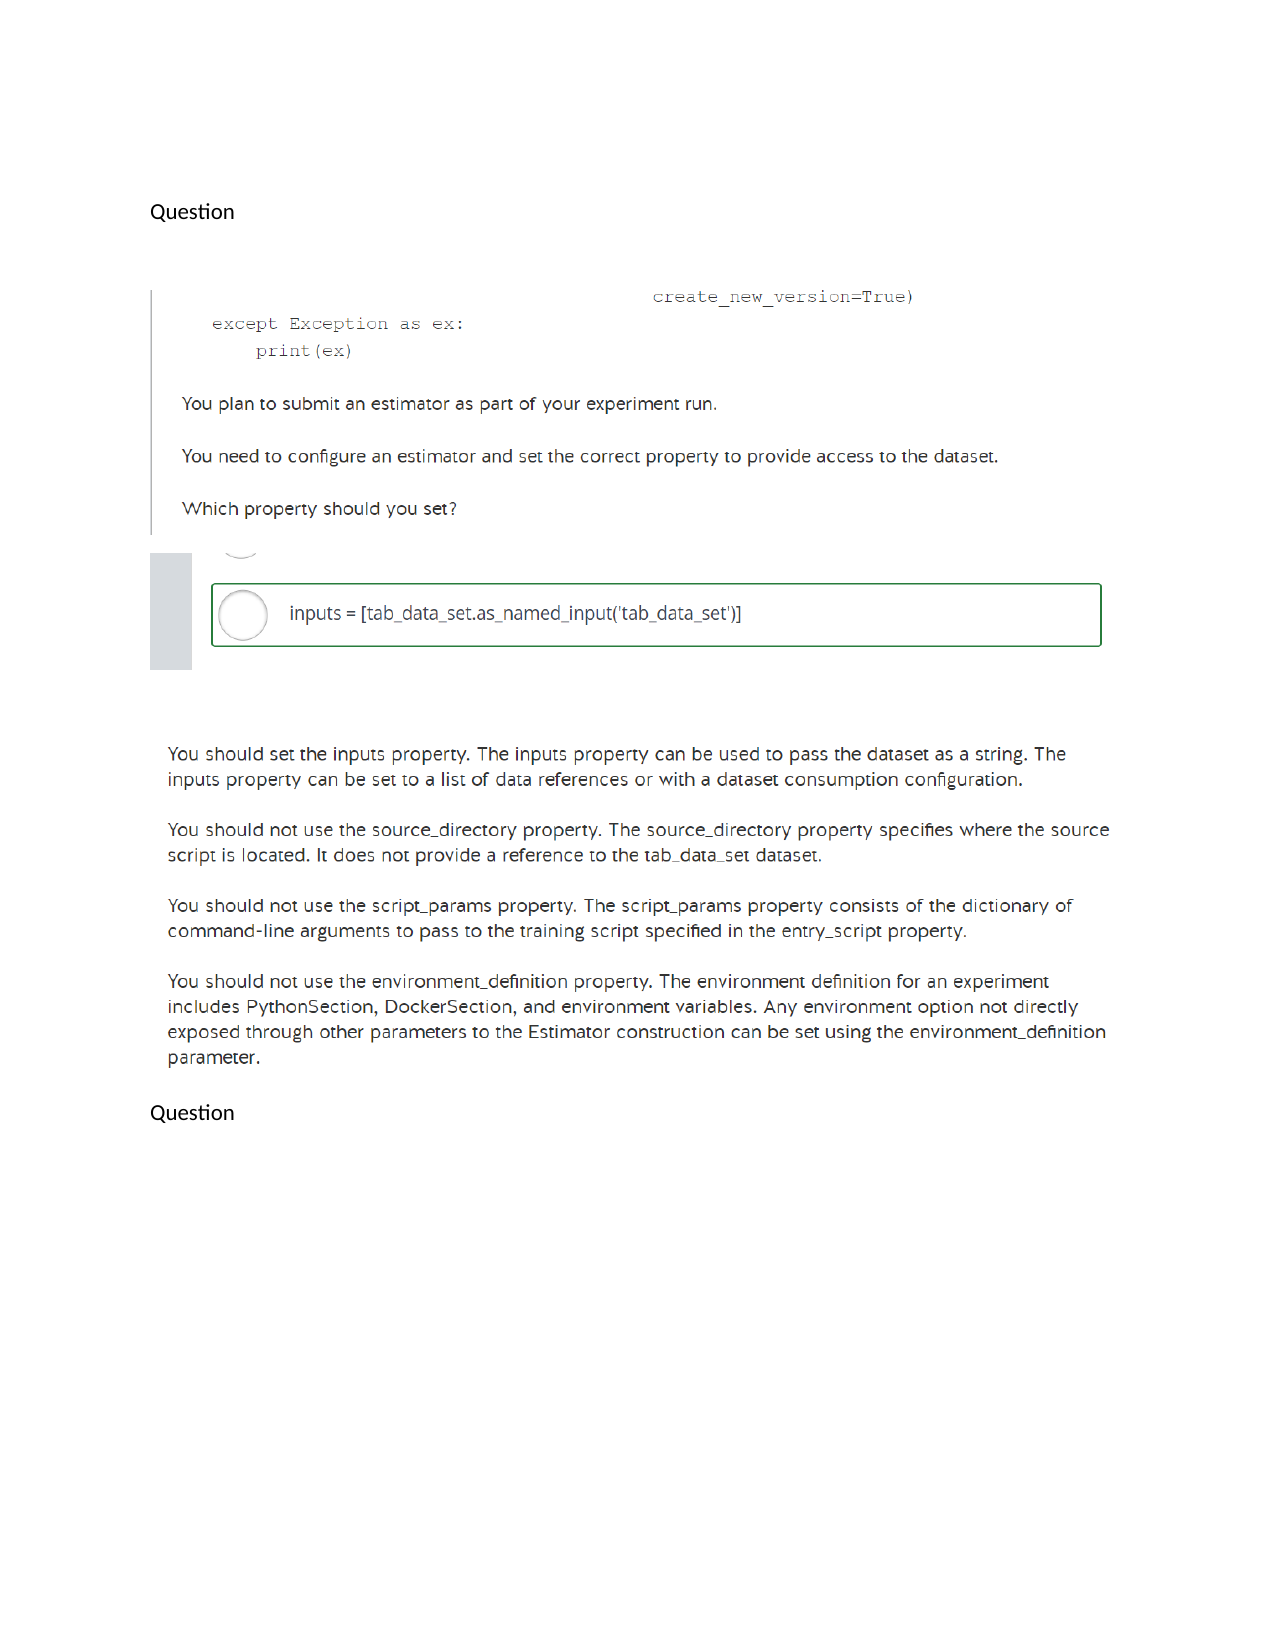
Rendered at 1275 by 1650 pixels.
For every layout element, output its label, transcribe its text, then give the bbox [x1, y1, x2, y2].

text Question [150, 197, 1125, 225]
picture [150, 553, 1125, 670]
picture [150, 290, 1125, 535]
text Question [150, 1098, 1125, 1126]
picture [150, 735, 1125, 1080]
